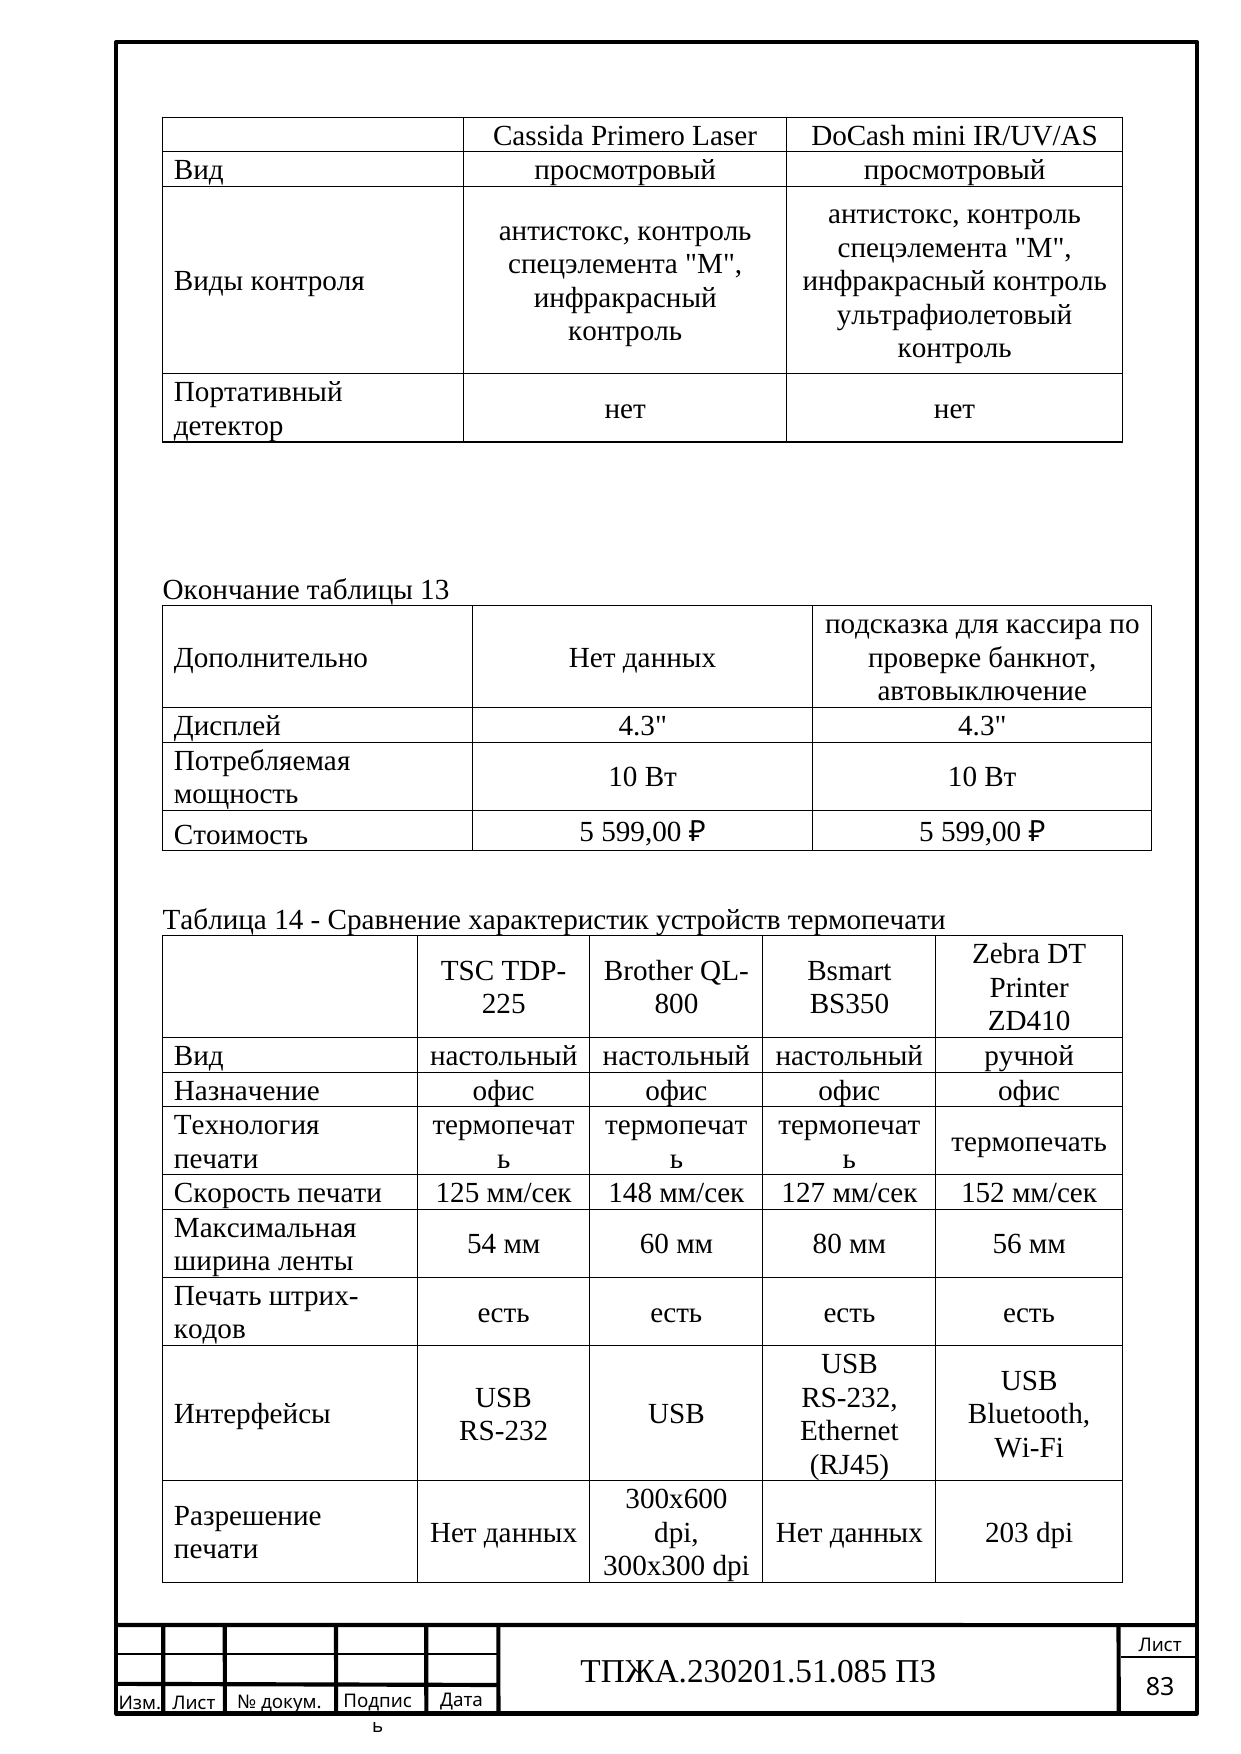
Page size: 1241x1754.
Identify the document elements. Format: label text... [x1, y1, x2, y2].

table_cell офис [763, 1073, 935, 1106]
table_cell 125 мм/сек [418, 1175, 589, 1209]
table_header DoCash mini IR/UV/AS [787, 118, 1122, 151]
table_cell Нет данных [418, 1481, 589, 1582]
table_cell офис [418, 1073, 589, 1106]
table_cell антистокс, контроль спецэлемента "М", инфракрасный контроль ультрафиолетовый контроль [787, 187, 1122, 373]
table_cell антистокс, контроль спецэлемента "М", инфракрасный контроль [464, 187, 786, 373]
table_cell есть [763, 1278, 935, 1345]
table_cell 148 мм/сек [590, 1175, 762, 1209]
table_cell термопечать [590, 1107, 762, 1174]
table_cell 60 мм [590, 1210, 762, 1277]
table_cell USB [590, 1346, 762, 1480]
table_cell 10 Вт [473, 743, 812, 810]
table_cell Дисплей [163, 708, 472, 742]
table_header TSC TDP-225 [418, 936, 589, 1037]
table_cell термопечать [418, 1107, 589, 1174]
table_cell 5 599,00 ₽ [813, 811, 1151, 850]
table_cell настольный [418, 1038, 589, 1072]
table_cell USB Bluetooth, Wi-Fi [936, 1346, 1122, 1480]
table_cell Скорость печати [163, 1175, 417, 1209]
text Окончание таблицы 13 [162, 572, 1152, 605]
table_cell 54 мм [418, 1210, 589, 1277]
table_cell 203 dpi [936, 1481, 1122, 1582]
table_cell Стоимость [163, 811, 472, 850]
table_cell Нет данных [763, 1481, 935, 1582]
table_cell Вид [163, 1038, 417, 1072]
table_cell Максимальная ширина ленты [163, 1210, 417, 1277]
table_cell Разрешение печати [163, 1481, 417, 1582]
table_cell ручной [936, 1038, 1122, 1072]
table_cell USB RS-232 [418, 1346, 589, 1480]
table_cell есть [936, 1278, 1122, 1345]
table_cell нет [787, 374, 1122, 441]
table_cell Печать штрих-кодов [163, 1278, 417, 1345]
table_cell Назначение [163, 1073, 417, 1106]
table_cell Виды контроля [163, 187, 463, 373]
table_cell Вид [163, 152, 463, 186]
table_header Дополнительно [163, 606, 472, 707]
table_cell Интерфейсы [163, 1346, 417, 1480]
table_header Bsmart BS350 [763, 936, 935, 1037]
table_cell есть [418, 1278, 589, 1345]
table_cell Портативный детектор [163, 374, 463, 441]
table_cell 152 мм/сек [936, 1175, 1122, 1209]
table_cell 300x600 dpi, 300x300 dpi [590, 1481, 762, 1582]
table_header Brother QL-800 [590, 936, 762, 1037]
table_cell 80 мм [763, 1210, 935, 1277]
table_cell просмотровый [787, 152, 1122, 186]
table_header [163, 118, 463, 151]
table_cell офис [936, 1073, 1122, 1106]
table_header Нет данных [473, 606, 812, 707]
table_header Cassida Primero Laser [464, 118, 786, 151]
table_cell есть [590, 1278, 762, 1345]
table_cell нет [464, 374, 786, 441]
table_cell термопечать [763, 1107, 935, 1174]
table_cell Технология печати [163, 1107, 417, 1174]
table_cell настольный [590, 1038, 762, 1072]
table_cell 5 599,00 ₽ [473, 811, 812, 850]
table_cell настольный [763, 1038, 935, 1072]
table_cell 10 Вт [813, 743, 1151, 810]
table_cell офис [590, 1073, 762, 1106]
table_cell просмотровый [464, 152, 786, 186]
table_header Zebra DT Printer ZD410 [936, 936, 1122, 1037]
table_header подсказка для кассира по проверке банкнот, автовыключение [813, 606, 1151, 707]
table_cell термопечать [936, 1107, 1122, 1174]
table_cell 4.3" [473, 708, 812, 742]
table_cell USB RS-232, Ethernet (RJ45) [763, 1346, 935, 1480]
table_header [163, 936, 417, 1037]
table_cell 56 мм [936, 1210, 1122, 1277]
table_cell 4.3" [813, 708, 1151, 742]
text Таблица 14 - Сравнение характеристик устройств термопечати [162, 902, 1152, 935]
table_cell Потребляемая мощность [163, 743, 472, 810]
table_cell 127 мм/сек [763, 1175, 935, 1209]
